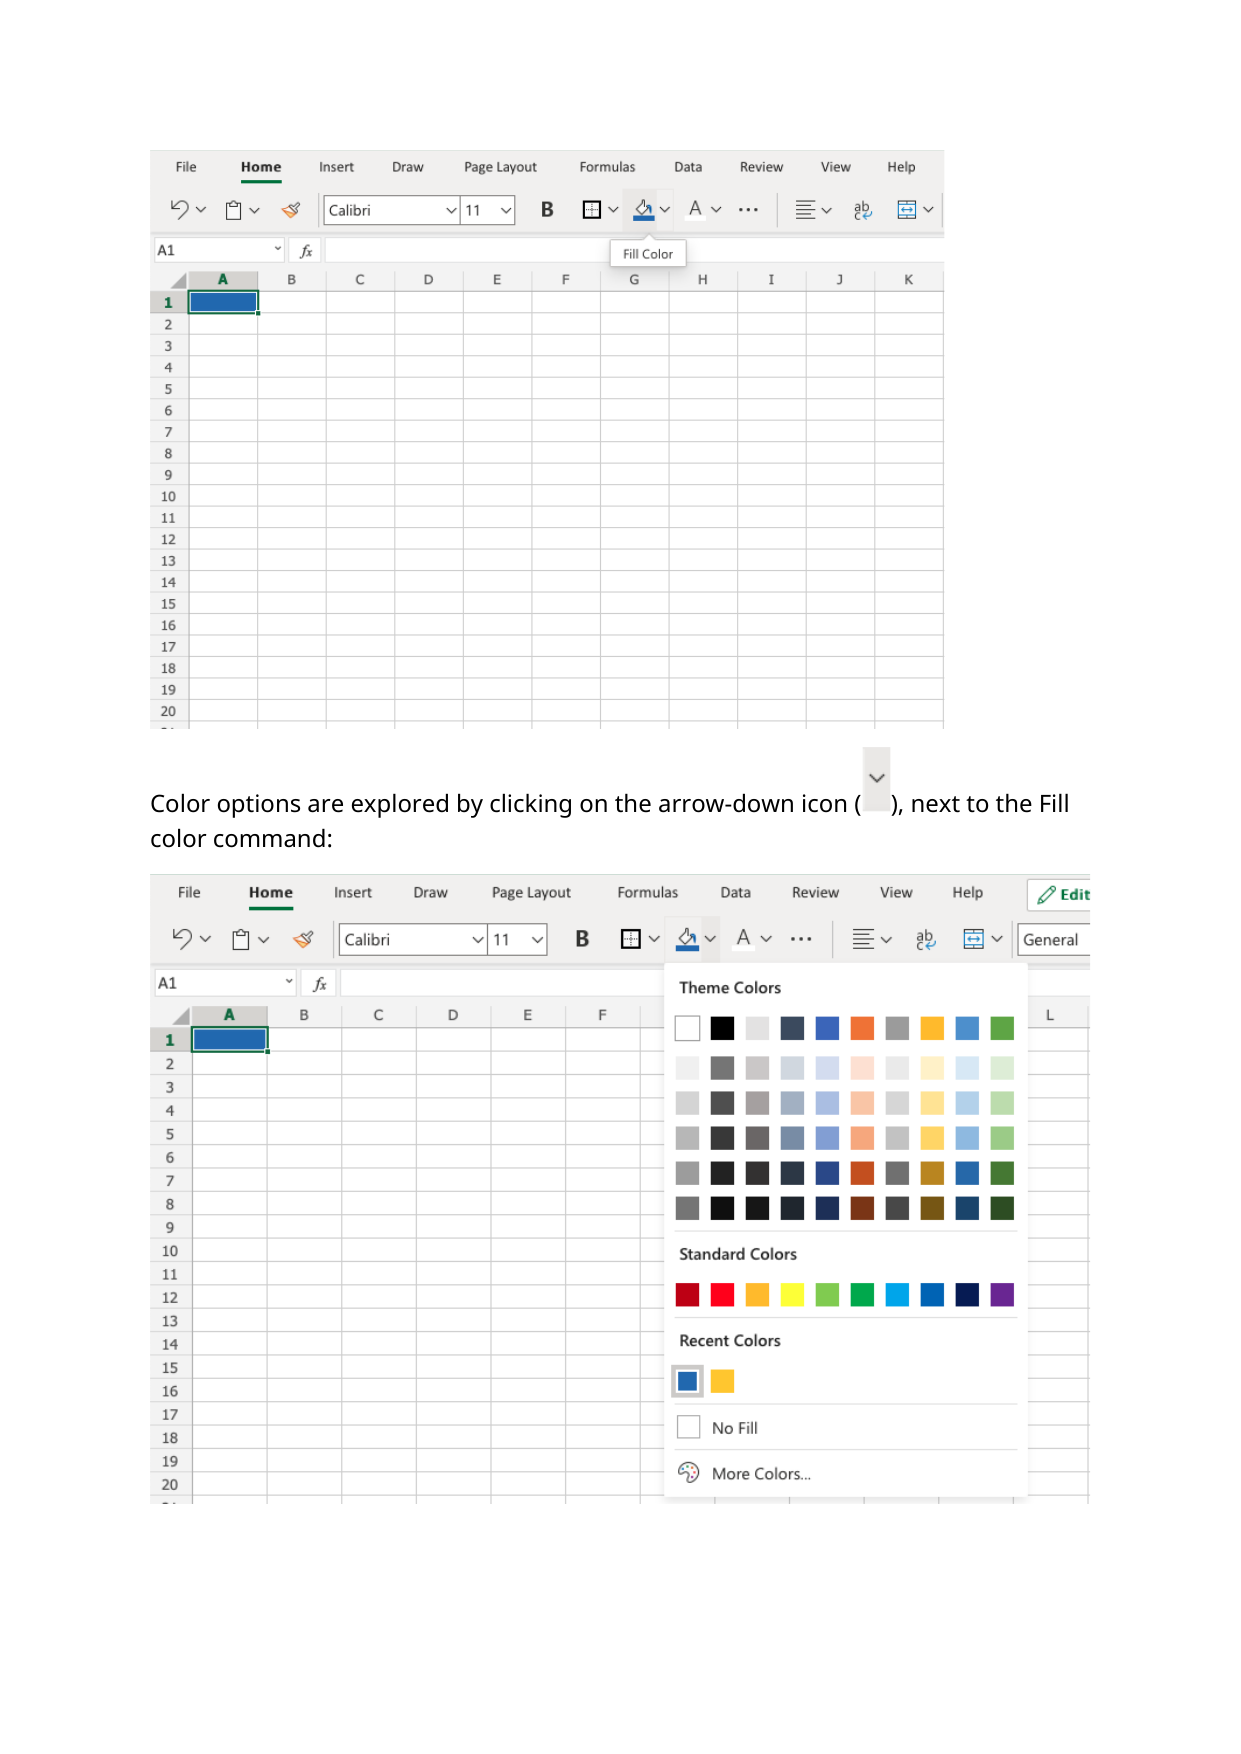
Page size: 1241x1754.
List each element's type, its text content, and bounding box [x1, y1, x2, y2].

text Color options are explored by clicking on the arrow-down icon (), next to the Fill color command: [150, 747, 1090, 855]
picture [150, 150, 945, 729]
picture [150, 874, 1091, 1504]
picture [862, 747, 891, 813]
